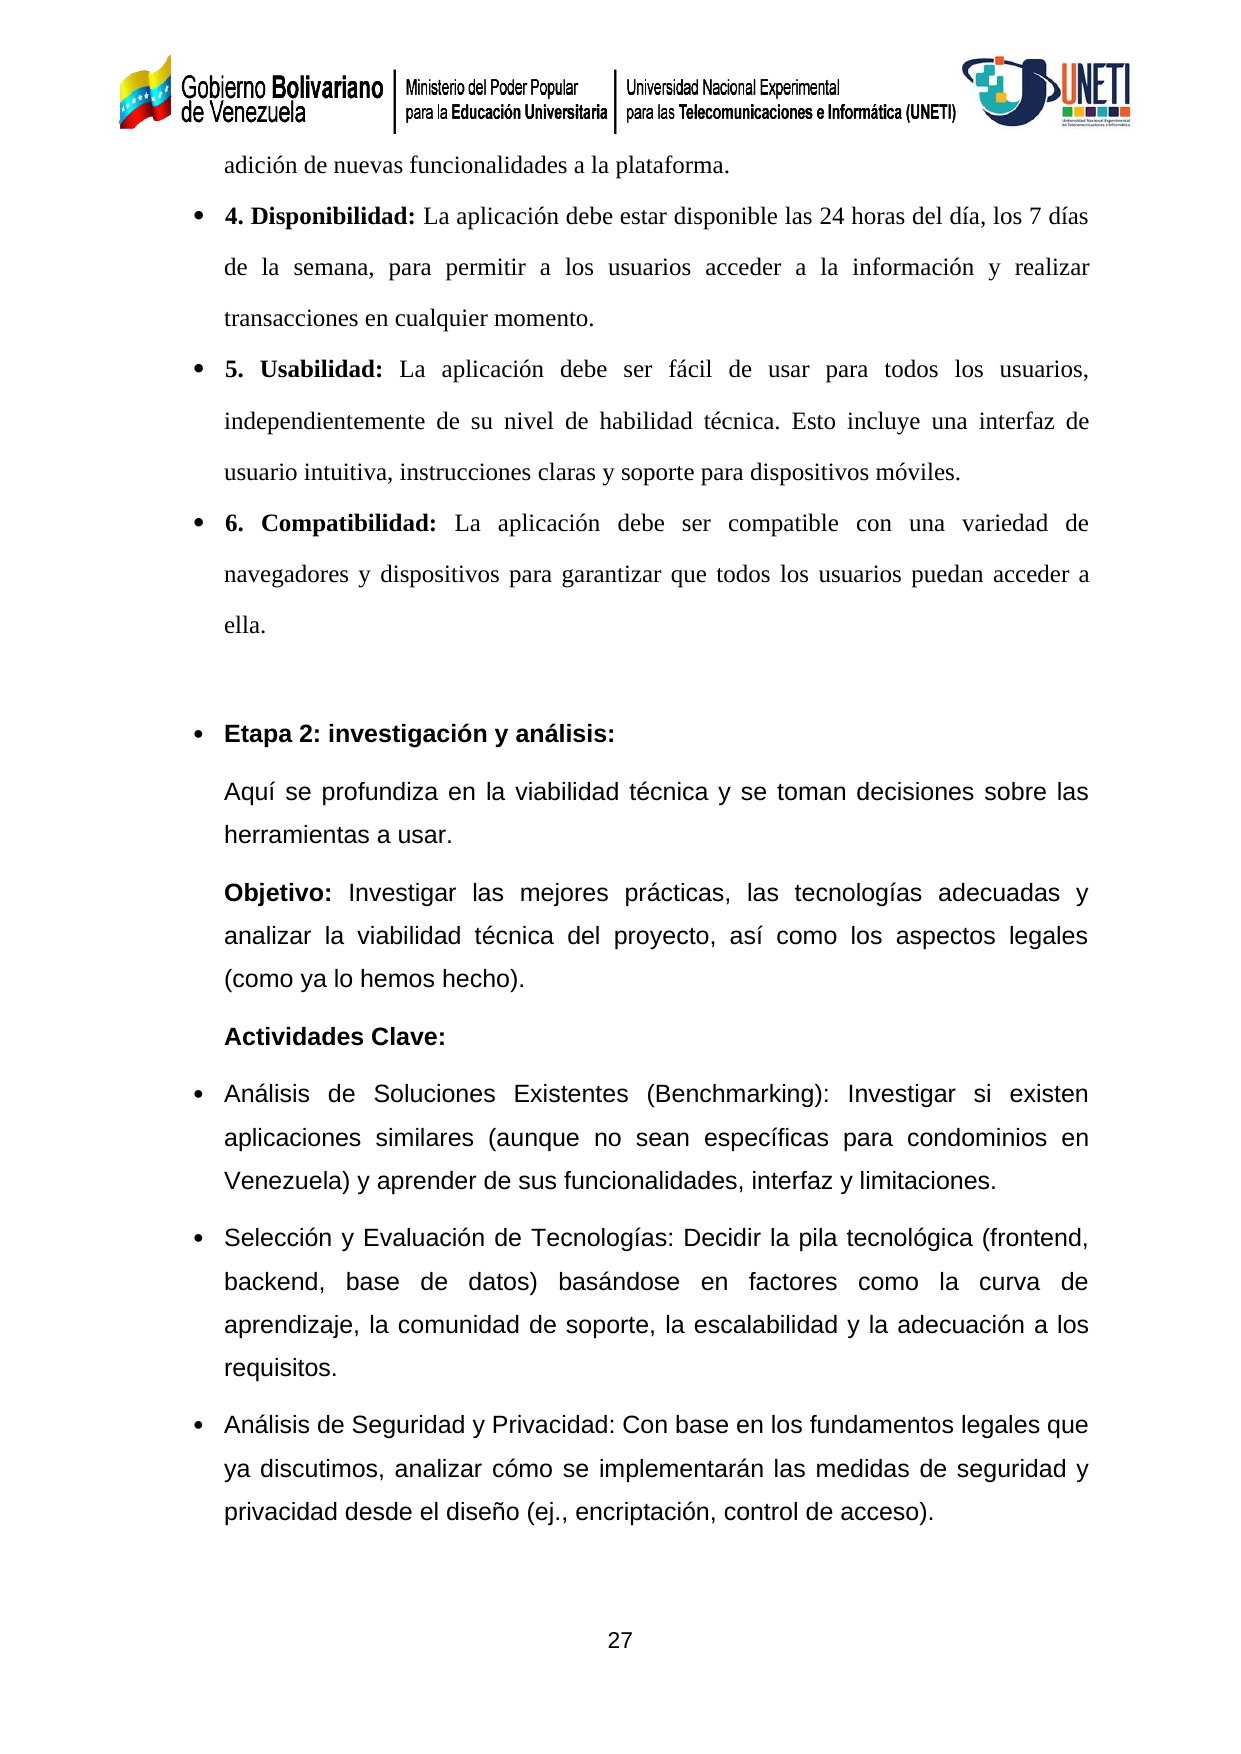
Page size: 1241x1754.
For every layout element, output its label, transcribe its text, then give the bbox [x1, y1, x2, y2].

list 4. Disponibilidad: La aplicación debe estar disponible las 24 horas del día, los 7 días de la semana, para permitir a los usuarios acceder a la información y realizar transacciones en cualquier momento. [194, 201, 1090, 332]
list 5. Usabilidad: La aplicación debe ser fácil de usar para todos los usuarios, independientemente de su nivel de habilidad técnica. Esto incluye una interfaz de usuario intuitiva, instrucciones claras y soporte para dispositivos móviles. [194, 354, 1090, 486]
text Actividades Clave: [224, 1022, 1090, 1050]
list Etapa 2: investigación y análisis: [194, 719, 1090, 748]
list Selección y Evaluación de Tecnologías: Decidir la pila tecnológica (frontend, backend, base de datos) basándose en factores como la curva de aprendizaje, la comunidad de soporte, la escalabilidad y la adecuación a los requisitos. [194, 1223, 1090, 1381]
list 6. Compatibilidad: La aplicación debe ser compatible con una variedad de navegadores y dispositivos para garantizar que todos los usuarios puedan acceder a ella. [194, 508, 1090, 639]
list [194, 150, 1090, 179]
text Objetivo: Investigar las mejores prácticas, las tecnologías adecuadas y analizar la viabilidad técnica del proyecto, así como los aspectos legales (como ya lo hemos hecho). [224, 878, 1090, 993]
text Aquí se profundiza en la viabilidad técnica y se toman decisiones sobre las herramientas a usar. [224, 777, 1090, 849]
list Análisis de Seguridad y Privacidad: Con base en los fundamentos legales que ya discutimos, analizar cómo se implementarán las medidas de seguridad y privacidad desde el diseño (ej., encriptación, control de acceso). [194, 1410, 1090, 1525]
picture [119, 53, 1136, 134]
list Análisis de Soluciones Existentes (Benchmarking): Investigar si existen aplicaciones similares (aunque no sean específicas para condominios en Venezuela) y aprender de sus funcionalidades, interfaz y limitaciones. [194, 1079, 1090, 1194]
